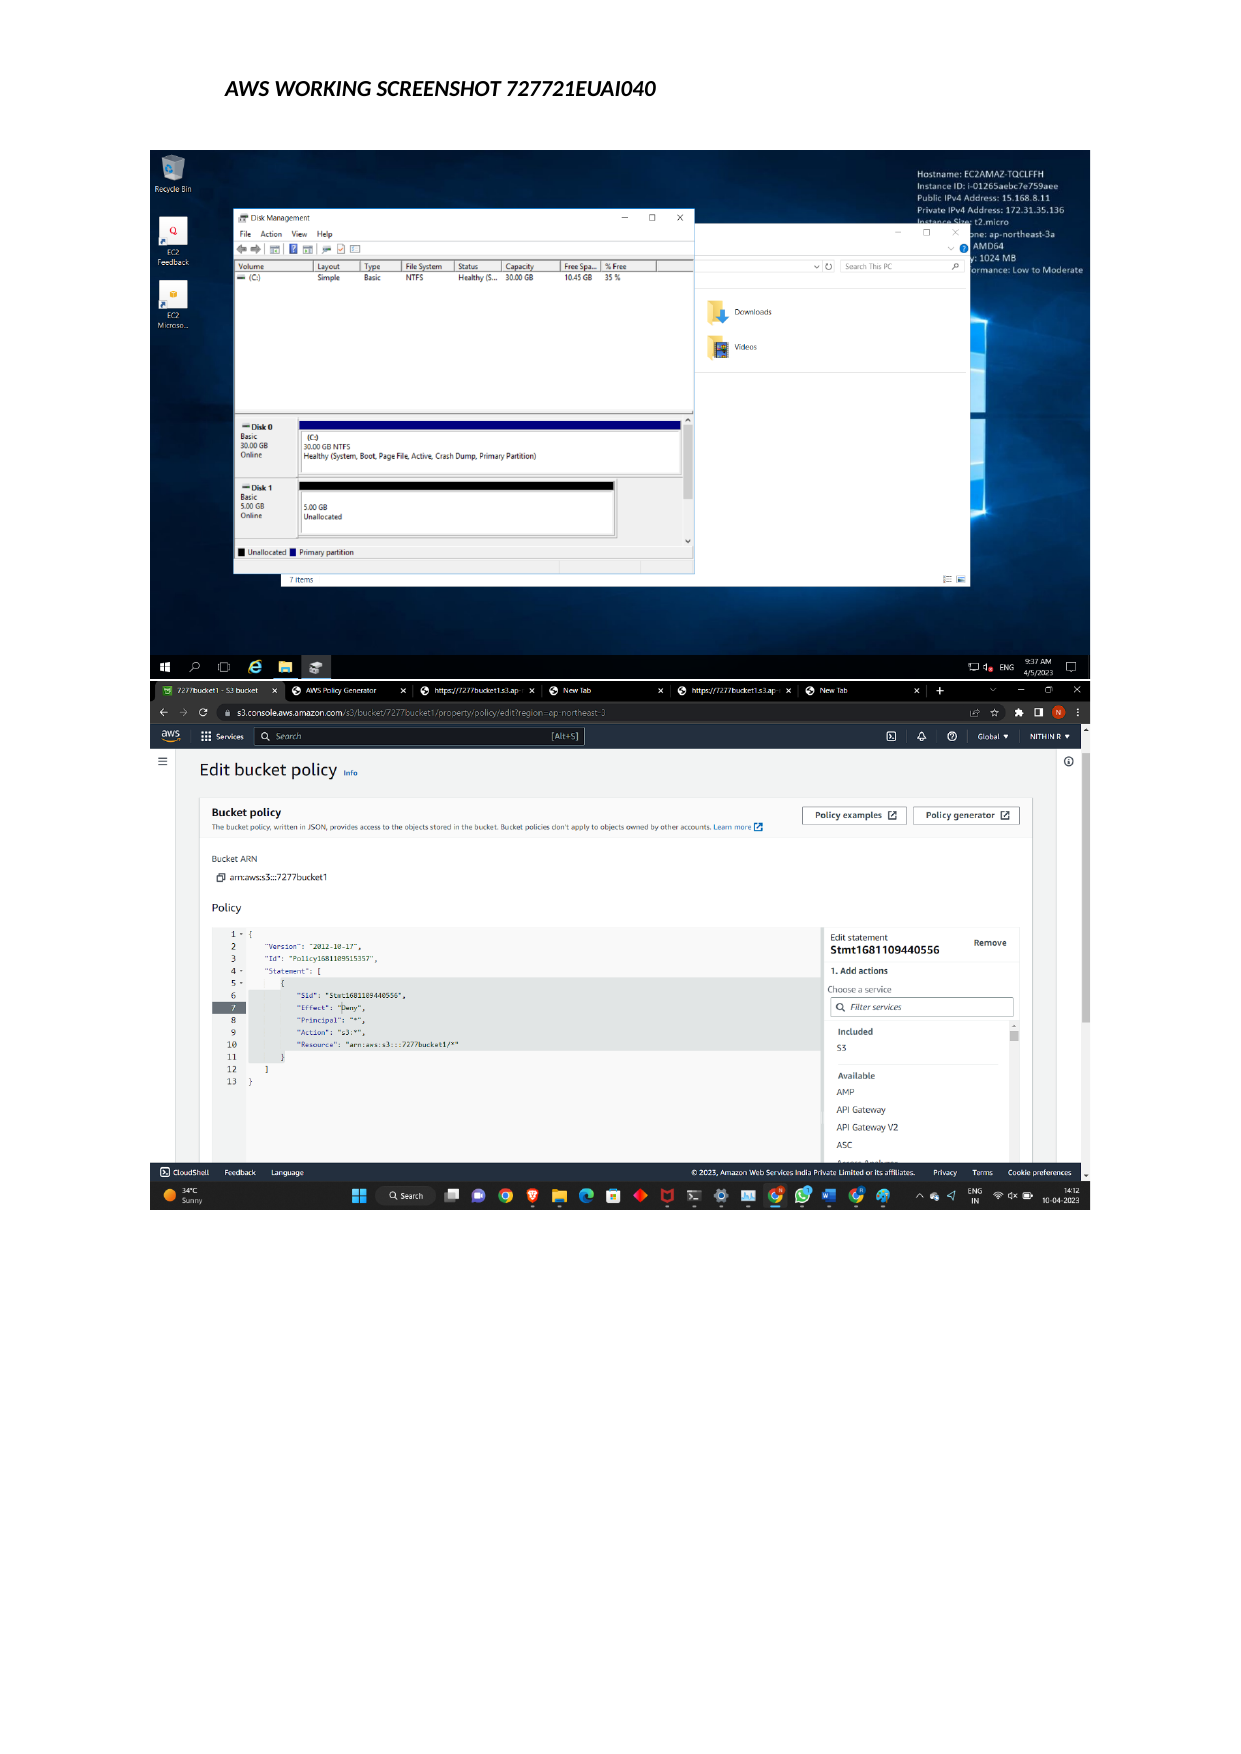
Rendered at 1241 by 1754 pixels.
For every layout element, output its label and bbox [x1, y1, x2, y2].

picture [150, 681, 1091, 1210]
picture [150, 150, 1091, 679]
